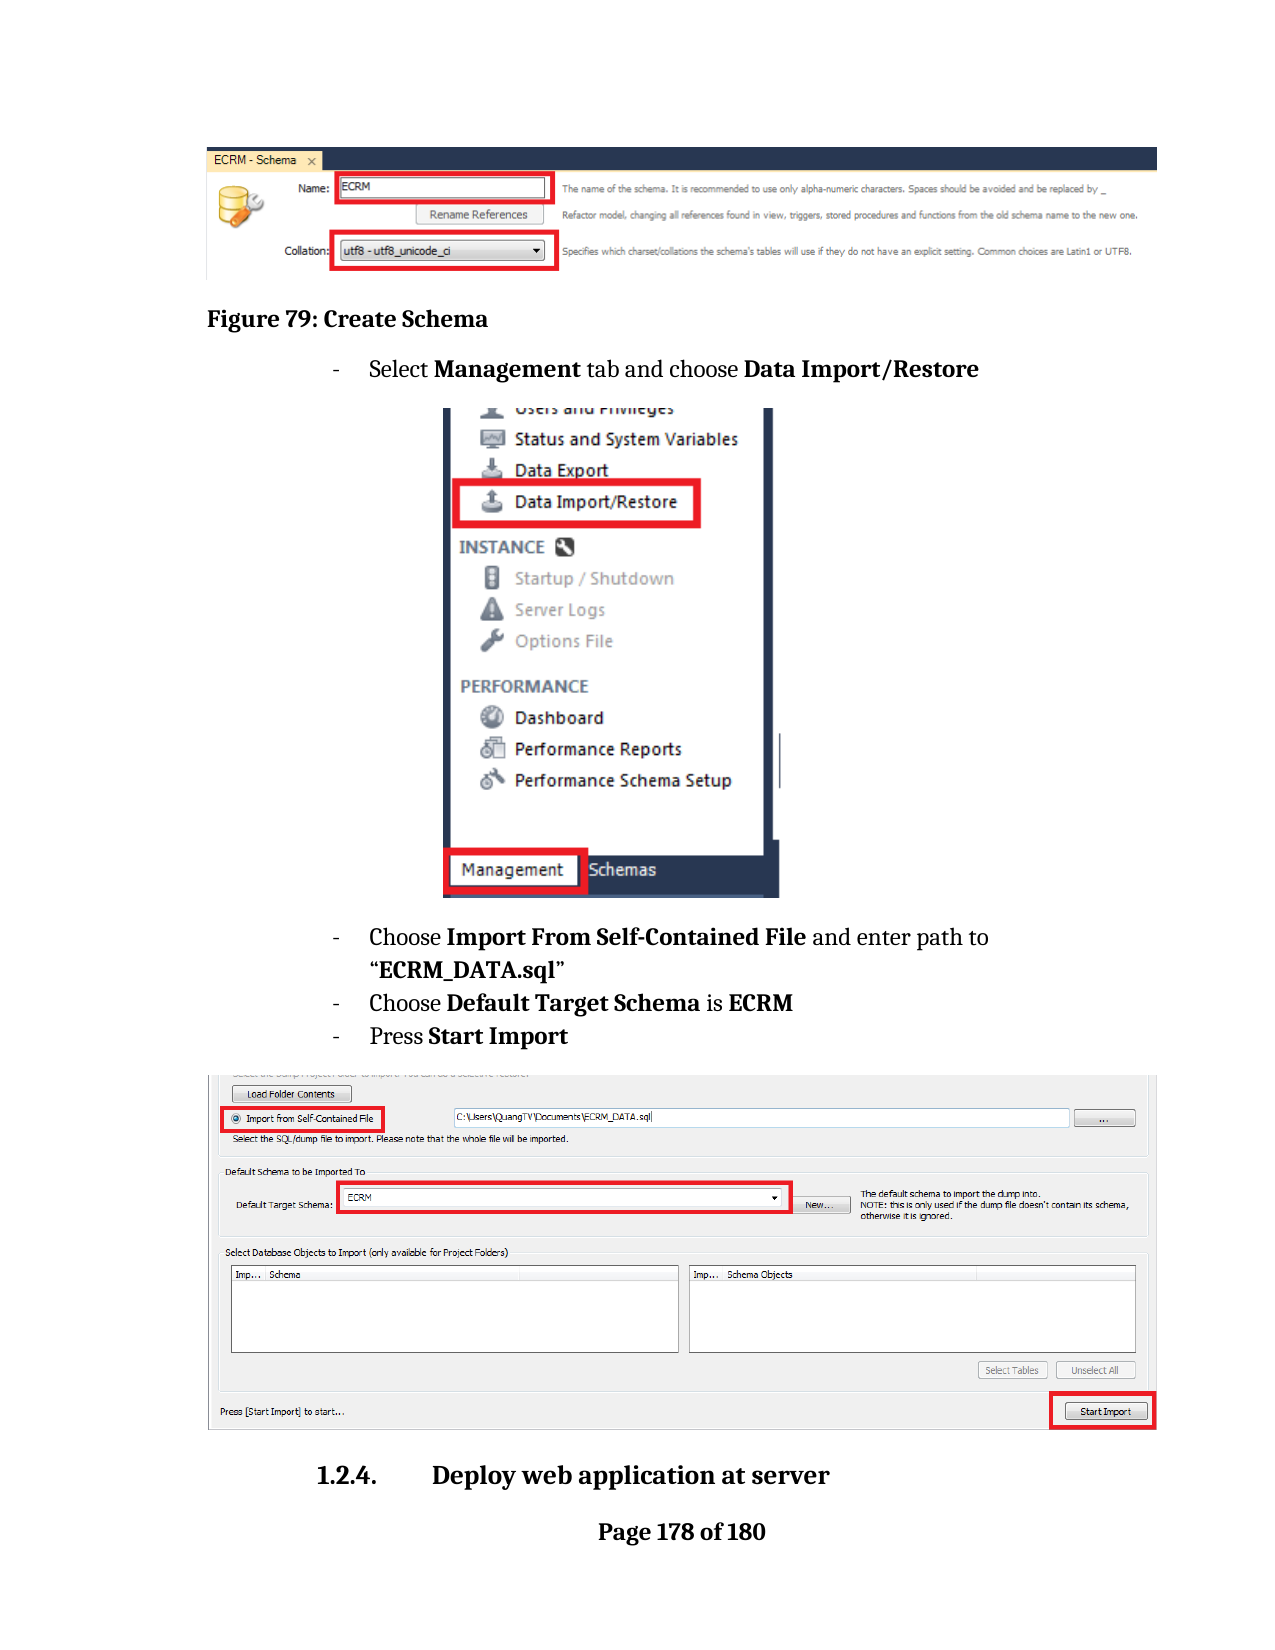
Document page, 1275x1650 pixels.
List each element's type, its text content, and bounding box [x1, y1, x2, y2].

list Press Start Import [332, 1022, 1157, 1051]
list Choose Import From Self-Contained File and enter path to “ECRM_DATA.sql” [332, 923, 1157, 984]
picture [443, 408, 781, 898]
picture [206, 147, 1157, 280]
list Select Management tab and choose Data Import/Restore [332, 355, 1157, 383]
list Choose Default Target Schema is ECRM [332, 989, 1157, 1017]
list Deploy web application at server [317, 1460, 1157, 1491]
picture [206, 1075, 1157, 1435]
